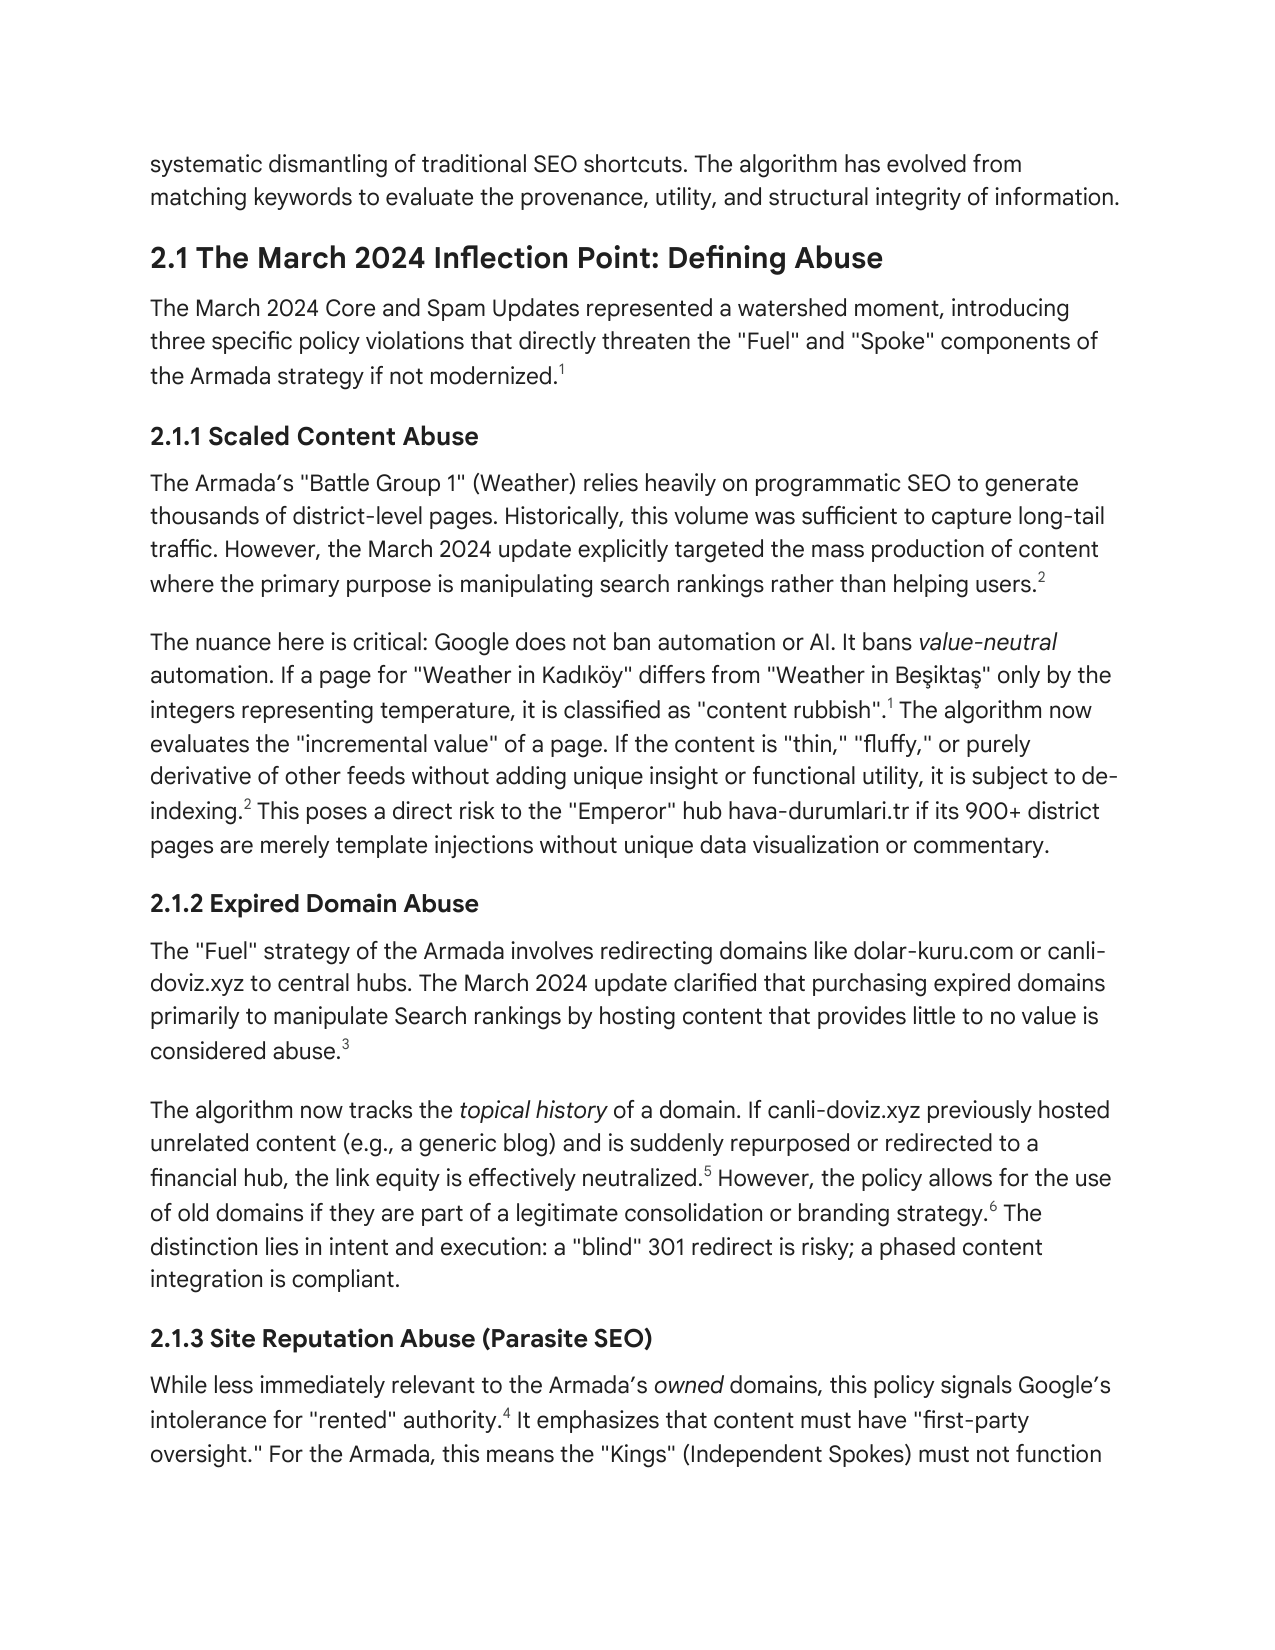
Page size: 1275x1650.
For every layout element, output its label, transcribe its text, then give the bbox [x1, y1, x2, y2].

text The nuance here is critical: Google does not ban automation or AI. It bans value-neutral automation. If a page for "Weather in Kadıköy" differs from "Weather in Beşiktaş" only by the integers representing temperature, it is classified as "content rubbish".1 The algorithm now evaluates the "incremental value" of a page. If the content is "thin," "fluffy," or purely derivative of other feeds without adding unique insight or functional utility, it is subject to de-indexing.2 This poses a direct risk to the "Emperor" hub hava-durumlari.tr if its 900+ district pages are merely template injections without unique data visualization or commentary. [150, 629, 1125, 860]
subtitle 2.1.2 Expired Domain Abuse [150, 889, 1125, 920]
text The March 2024 Core and Spam Updates represented a watershed moment, introducing three specific policy violations that directly threaten the "Fuel" and "Spoke" components of the Armada strategy if not modernized.1 [150, 294, 1125, 392]
text The "Fuel" strategy of the Armada involves redirecting domains like dolar-kuru.com or canli-doviz.xyz to central hubs. The March 2024 update clarified that purchasing expired domains primarily to manipulate Search rankings by hosting content that provides little to no value is considered abuse.3 [150, 937, 1125, 1067]
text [150, 1372, 1125, 1469]
text The algorithm now tracks the topical history of a domain. If canli-doviz.xyz previously hosted unrelated content (e.g., a generic blog) and is suddenly repurposed or redirected to a financial hub, the link equity is effectively neutralized.5 However, the policy allows for the use of old domains if they are part of a legitimate consolidation or branding strategy.6 The distinction lies in intent and execution: a "blind" 301 redirect is risky; a phased content integration is compliant. [150, 1096, 1125, 1294]
subtitle 2.1 The March 2024 Inflection Point: Defining Abuse [150, 240, 1125, 277]
subtitle 2.1.3 Site Reputation Abuse (Parasite SEO) [150, 1323, 1125, 1355]
subtitle 2.1.1 Scaled Content Abuse [150, 421, 1125, 452]
text The Armada’s "Battle Group 1" (Weather) relies heavily on programmatic SEO to generate thousands of district-level pages. Historically, this volume was sufficient to capture long-tail traffic. However, the March 2024 update explicitly targeted the mass production of content where the primary purpose is manipulating search rankings rather than helping users.2 [150, 469, 1125, 599]
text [150, 150, 1125, 211]
